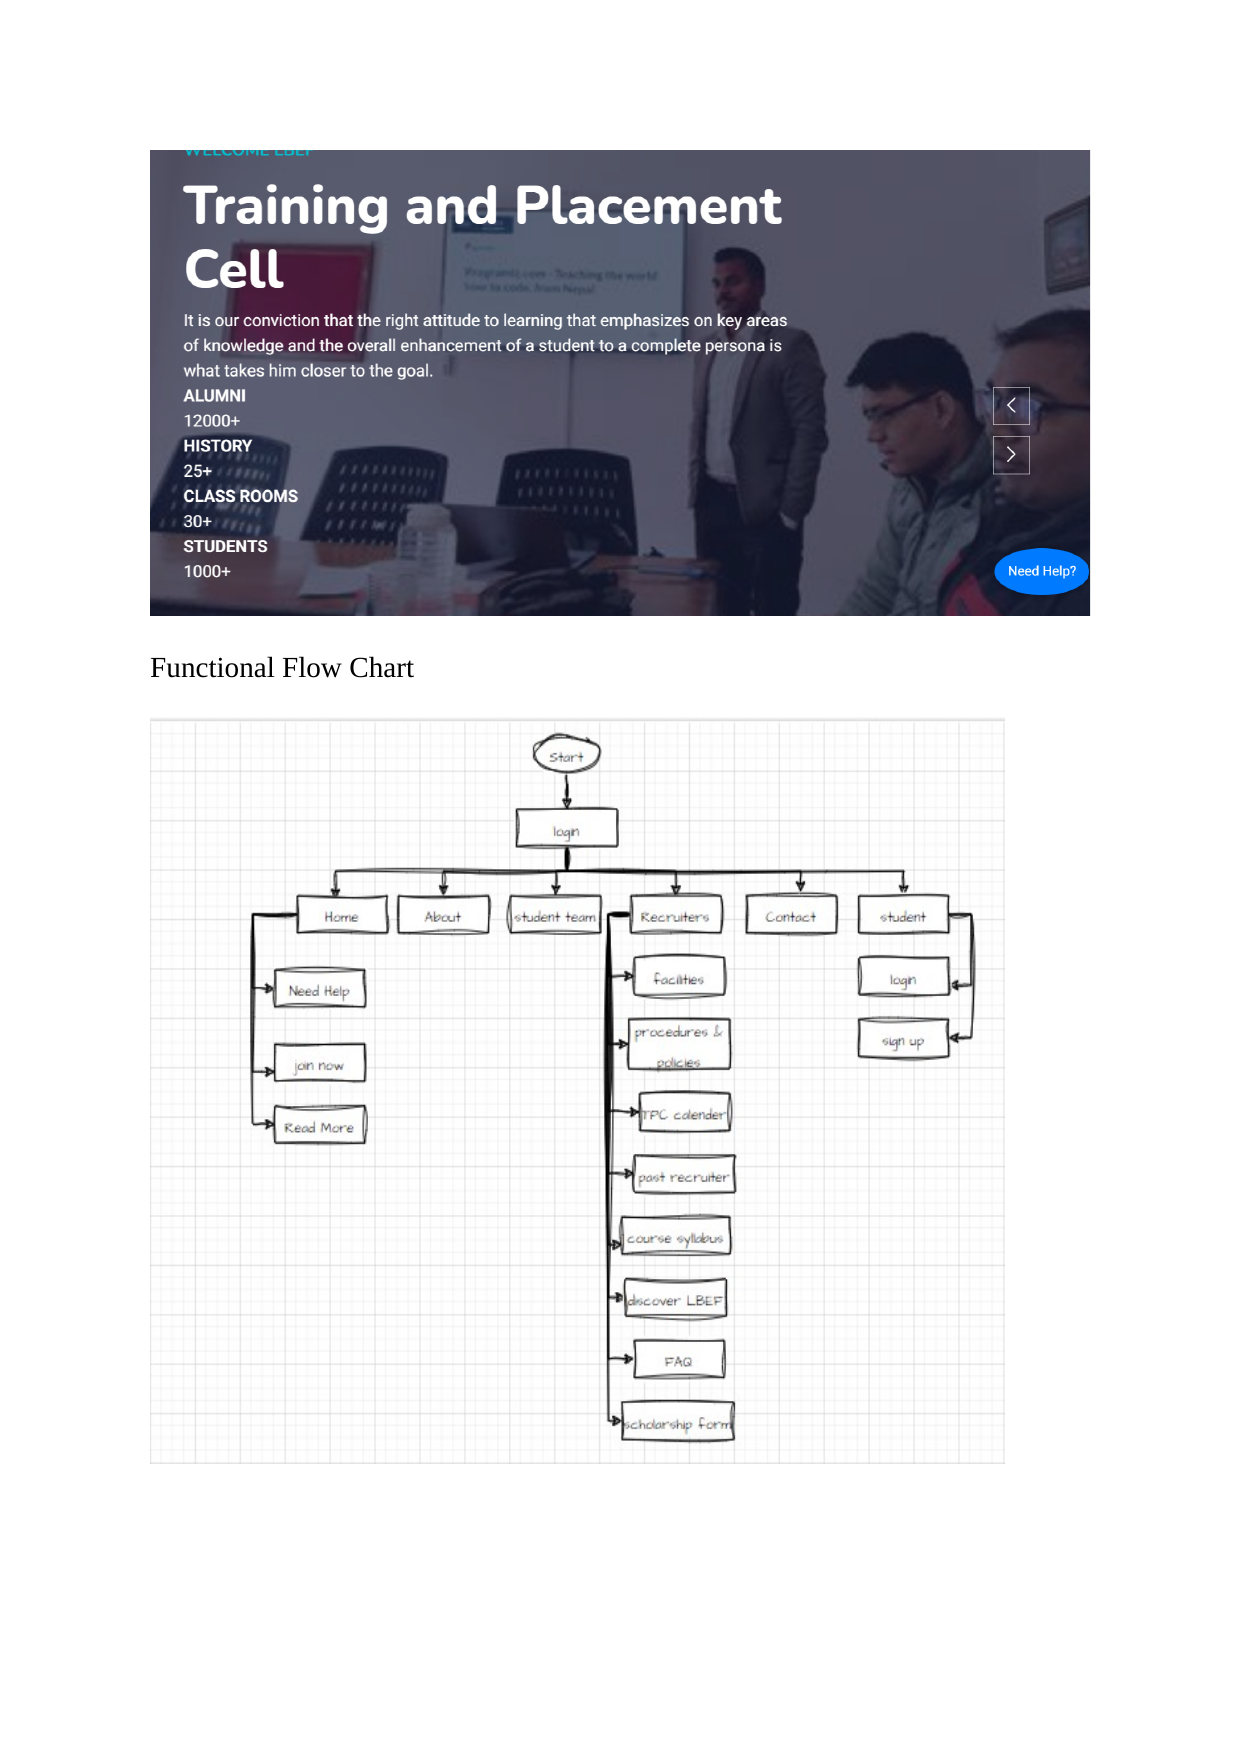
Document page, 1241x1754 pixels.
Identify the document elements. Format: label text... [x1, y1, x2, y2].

subtitle Functional Flow Chart [150, 650, 1090, 684]
picture [150, 717, 1005, 1464]
picture [150, 150, 1091, 616]
